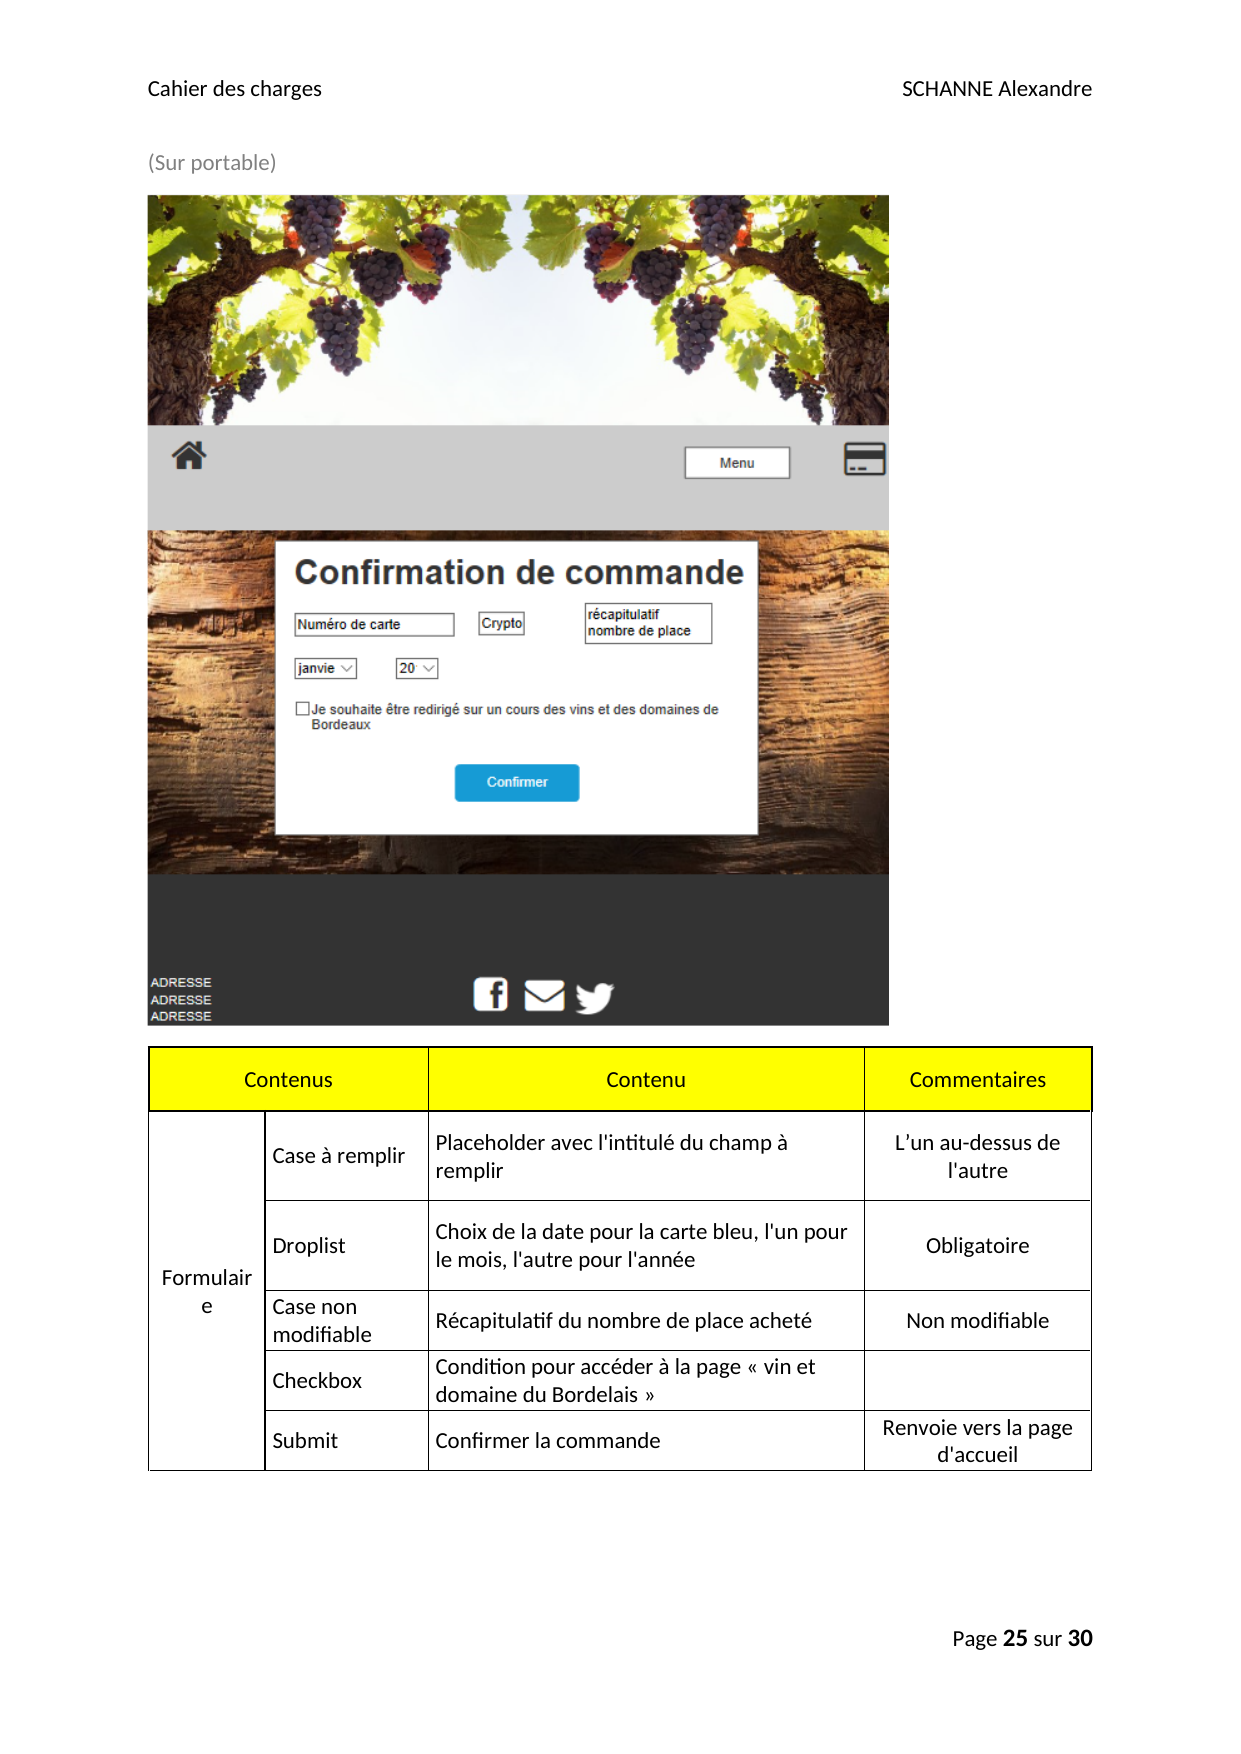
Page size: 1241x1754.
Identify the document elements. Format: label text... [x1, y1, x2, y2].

table_cell Case à remplir [266, 1112, 428, 1200]
table_cell Choix de la date pour la carte bleu, l'un pour le mois, l'autre pour l'année [429, 1201, 864, 1290]
table_cell Formulaire [149, 1112, 264, 1470]
table_cell Placeholder avec l'intitulé du champ à remplir [429, 1112, 864, 1200]
picture [147, 194, 889, 1027]
table_cell Non modifiable [865, 1290, 1091, 1350]
table_cell Confirmer la commande [429, 1411, 864, 1470]
table_cell L’un au-dessus de l'autre [865, 1110, 1091, 1200]
table_cell Case non modifiable [266, 1291, 428, 1350]
table_cell Submit [266, 1411, 428, 1470]
table_cell Condition pour accéder à la page « vin et domaine du Bordelais » [429, 1351, 864, 1410]
table_header Commentaires [865, 1048, 1091, 1110]
table_cell [865, 1350, 1091, 1410]
table_cell Obligatoire [865, 1200, 1091, 1290]
table_cell Droplist [266, 1201, 428, 1290]
table_cell Récapitulatif du nombre de place acheté [429, 1291, 864, 1350]
table_cell Renvoie vers la page d'accueil [865, 1410, 1091, 1470]
text (Sur portable) [148, 148, 1093, 176]
table_cell Checkbox [266, 1351, 428, 1410]
table_header Contenu [429, 1048, 864, 1110]
table_header Contenus [150, 1048, 428, 1110]
